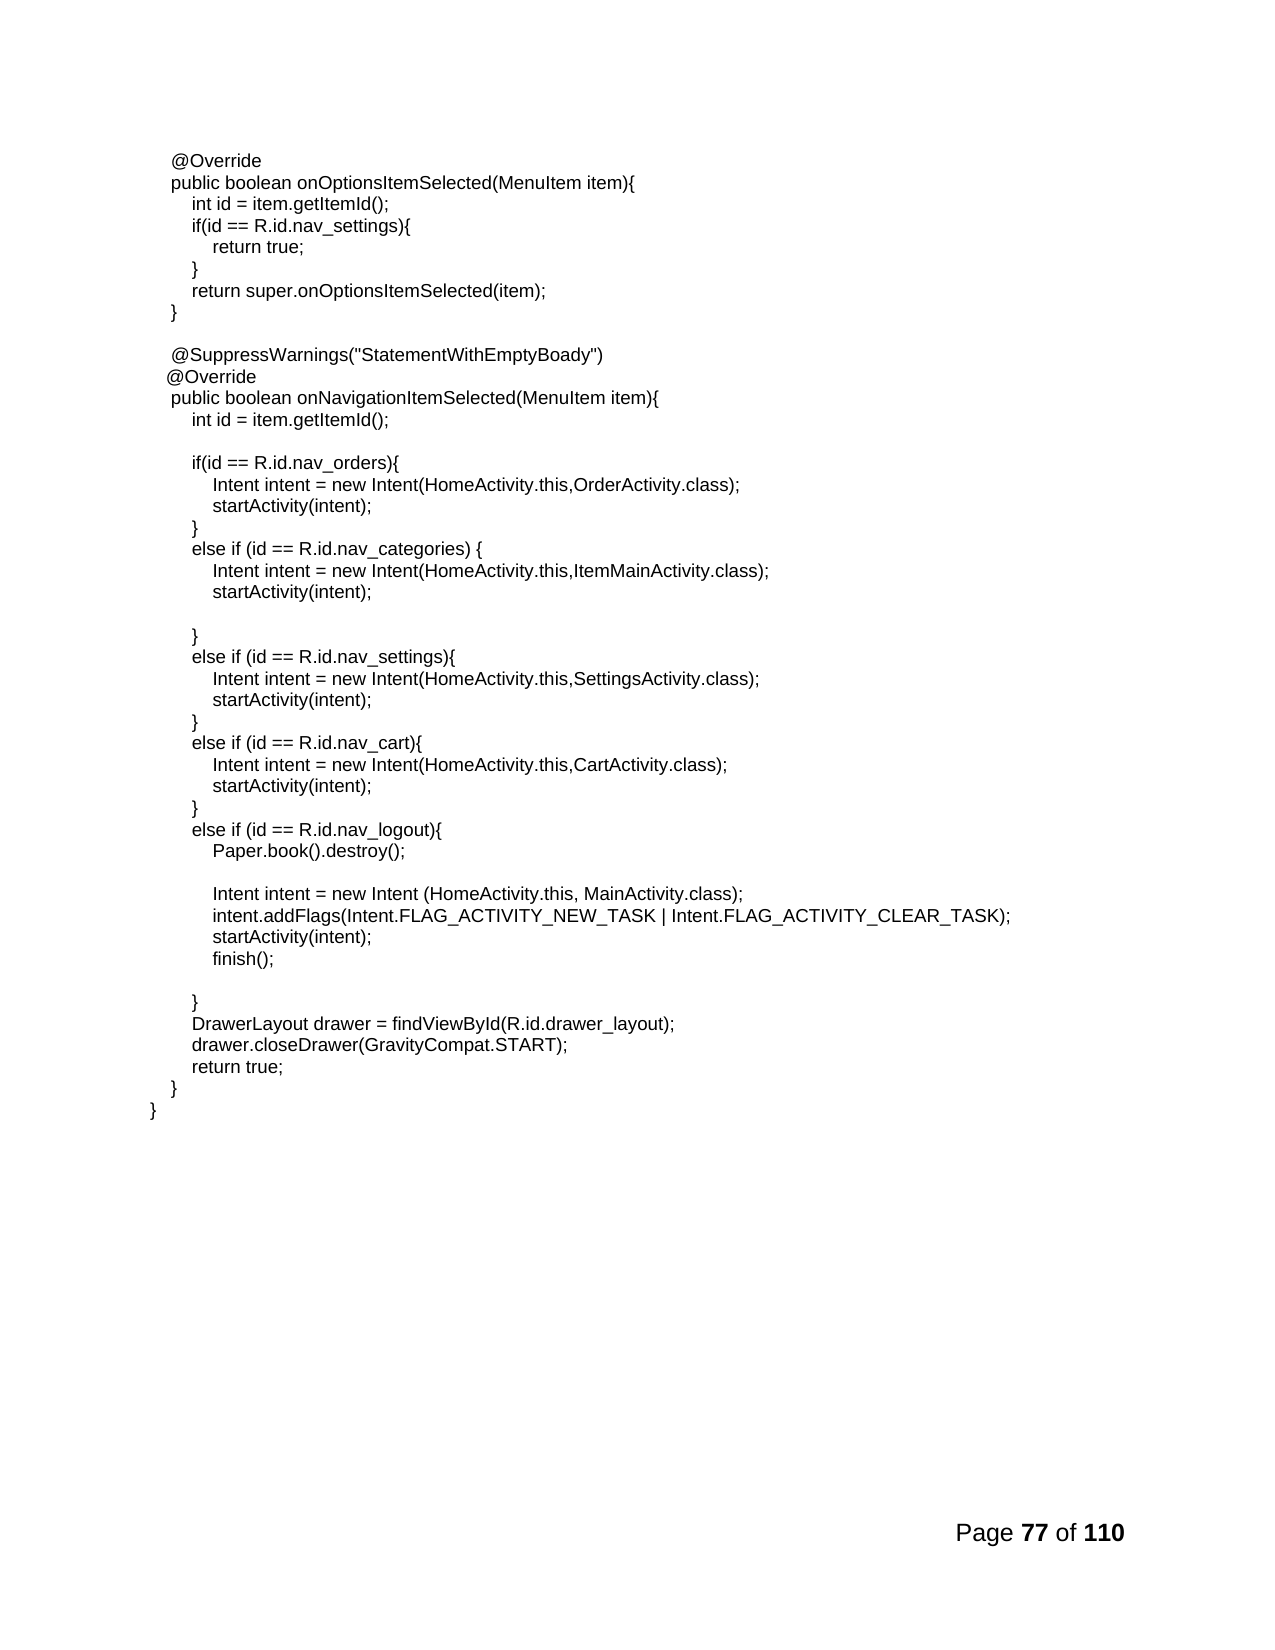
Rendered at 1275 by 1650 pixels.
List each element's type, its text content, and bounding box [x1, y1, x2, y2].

text Paper.book().destroy(); [150, 840, 1125, 862]
text startActivity(intent); [150, 495, 1125, 517]
text Intent intent = new Intent(HomeActivity.this,ItemMainActivity.class); [150, 560, 1125, 581]
text finish(); [150, 948, 1125, 969]
text else if (id == R.id.nav_categories) { [150, 538, 1125, 560]
text startActivity(intent); [150, 926, 1125, 948]
text } [150, 1077, 1125, 1099]
text } [150, 711, 1125, 732]
text Intent intent = new Intent(HomeActivity.this,CartActivity.class); [150, 754, 1125, 775]
text public boolean onOptionsItemSelected(MenuItem item){ [150, 172, 1125, 193]
text } [150, 517, 1125, 538]
text intent.addFlags(Intent.FLAG_ACTIVITY_NEW_TASK | Intent.FLAG_ACTIVITY_CLEAR_TASK); [150, 905, 1125, 926]
text Intent intent = new Intent (HomeActivity.this, MainActivity.class); [150, 883, 1125, 905]
text int id = item.getItemId(); [150, 409, 1125, 430]
text } [150, 991, 1125, 1012]
text return super.onOptionsItemSelected(item); [150, 279, 1125, 301]
text startActivity(intent); [150, 775, 1125, 797]
text @Override [150, 150, 1125, 172]
text public boolean onNavigationItemSelected(MenuItem item){ [150, 387, 1125, 409]
text } [150, 301, 1125, 322]
text DrawerLayout drawer = findViewById(R.id.drawer_layout); [150, 1012, 1125, 1034]
text int id = item.getItemId(); [150, 193, 1125, 215]
text } [150, 258, 1125, 279]
text Intent intent = new Intent(HomeActivity.this,OrderActivity.class); [150, 473, 1125, 495]
text @Override [150, 366, 1125, 387]
text if(id == R.id.nav_orders){ [150, 452, 1125, 473]
text else if (id == R.id.nav_logout){ [150, 818, 1125, 840]
text Intent intent = new Intent(HomeActivity.this,SettingsActivity.class); [150, 667, 1125, 689]
text } [150, 1099, 1125, 1120]
text startActivity(intent); [150, 689, 1125, 711]
text @SuppressWarnings("StatementWithEmptyBoady") [150, 344, 1125, 366]
text return true; [150, 1056, 1125, 1077]
text else if (id == R.id.nav_settings){ [150, 646, 1125, 667]
text drawer.closeDrawer(GravityCompat.START); [150, 1034, 1125, 1056]
text return true; [150, 236, 1125, 258]
text } [150, 797, 1125, 818]
text startActivity(intent); [150, 581, 1125, 603]
text else if (id == R.id.nav_cart){ [150, 732, 1125, 754]
text } [150, 624, 1125, 646]
text if(id == R.id.nav_settings){ [150, 215, 1125, 236]
